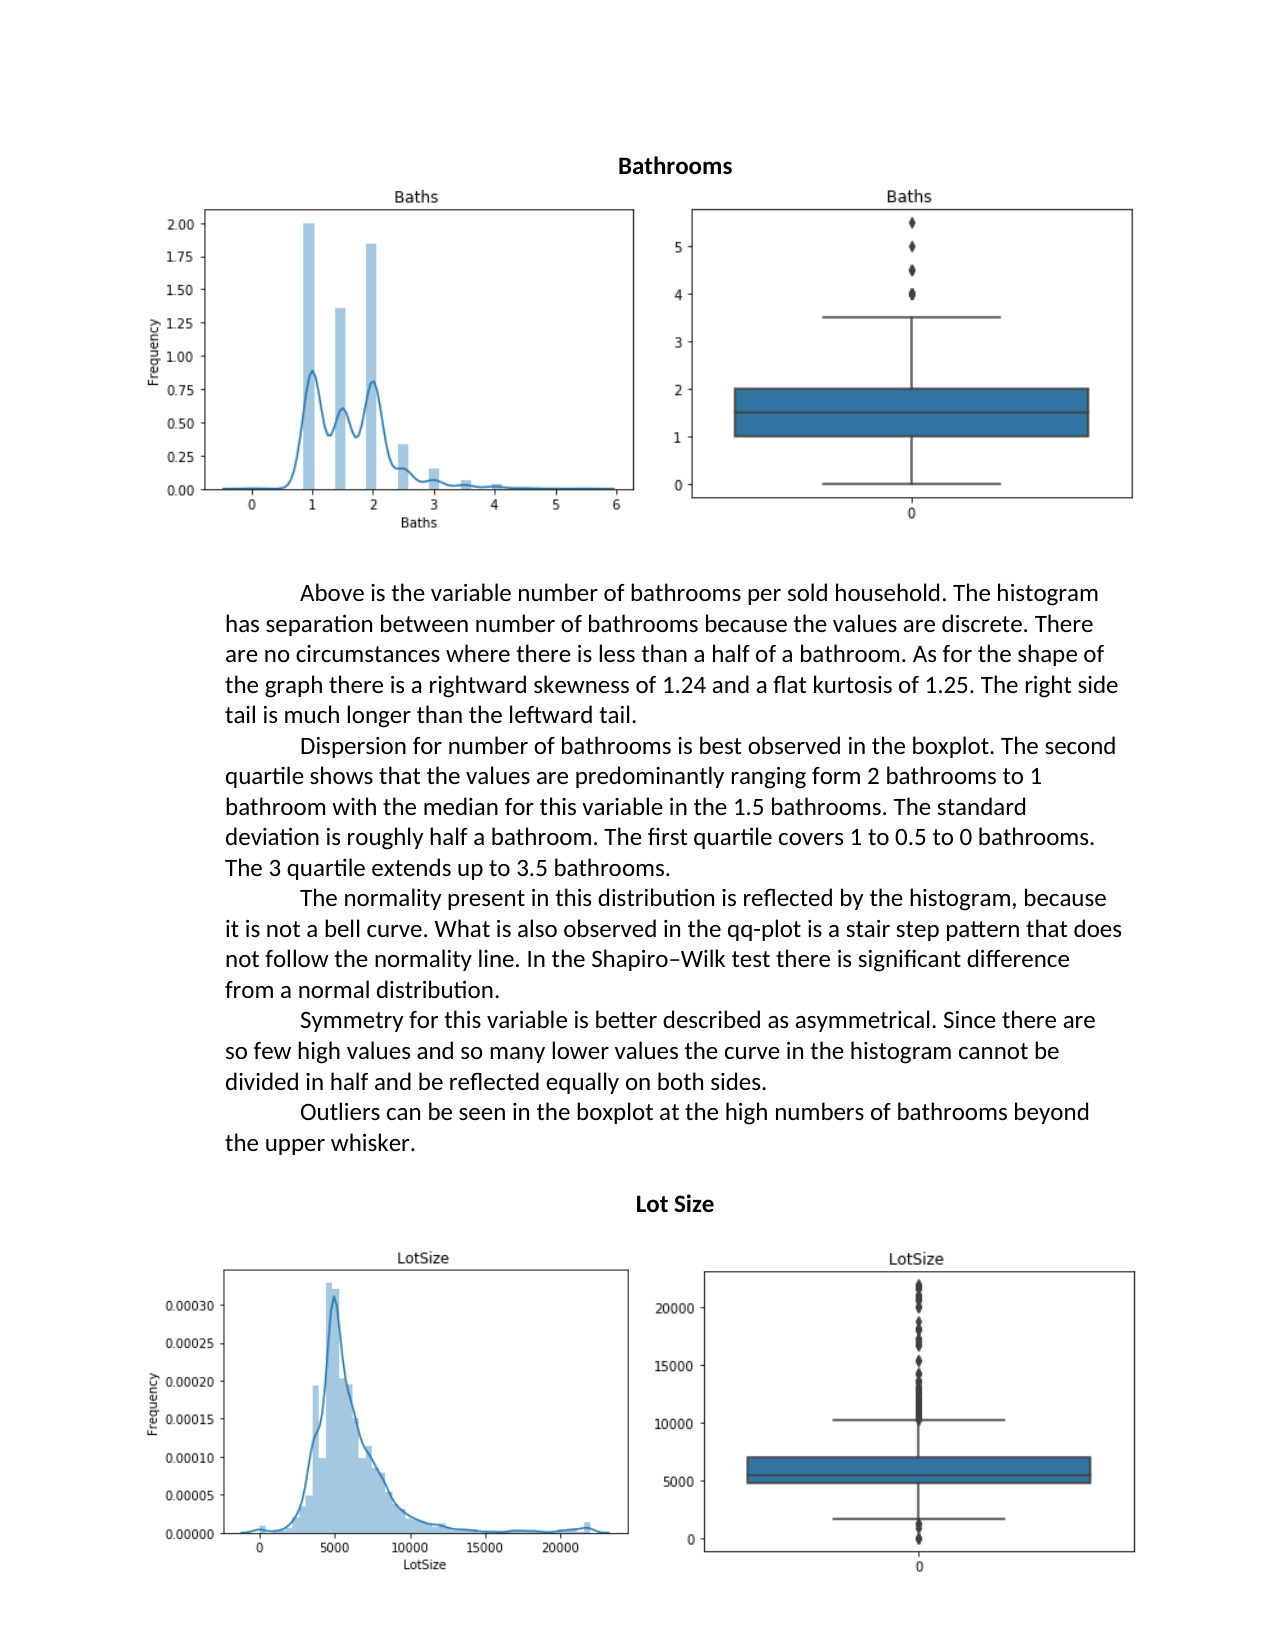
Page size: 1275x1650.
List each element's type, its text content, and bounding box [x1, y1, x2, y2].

picture [140, 182, 640, 536]
list The normality present in this distribution is reflected by the histogram, because it is not a bell curve. What is also observed in the qq-plot is a stair step pattern that does not follow the normality line. In the Shapiro–Wilk test there is significant difference from a normal distribution. [225, 882, 1125, 1004]
list Symmetry for this variable is better described as asymmetrical. Since there are so few high values and so many lower values the curve in the histogram cannot be divided in half and be reflected equally on both sides. [225, 1004, 1125, 1096]
picture [666, 182, 1139, 526]
list Dispersion for number of bathrooms is best observed in the boxplot. The second quartile shows that the values are predominantly ranging form 2 bathrooms to 1 bathroom with the median for this variable in the 1.5 bathrooms. The standard deviation is roughly half a bathroom. The first quartile covers 1 to 0.5 to 0 bathrooms. The 3 quartile extends up to 3.5 bathrooms. [225, 730, 1125, 882]
picture [140, 1244, 633, 1577]
list Outliers can be seen in the boxplot at the high numbers of bathrooms beyond the upper whisker. [225, 1096, 1125, 1157]
list Bathrooms [225, 150, 1125, 181]
list Above is the variable number of bathrooms per sold household. The histogram has separation between number of bathrooms because the values are discrete. There are no circumstances where there is less than a half of a bathroom. As for the shape of the graph there is a rightward skewness of 1.24 and a flat kurtosis of 1.25. The right side tail is much longer than the leftward tail. [225, 577, 1125, 730]
picture [647, 1244, 1140, 1579]
list Lot Size [225, 1188, 1125, 1218]
